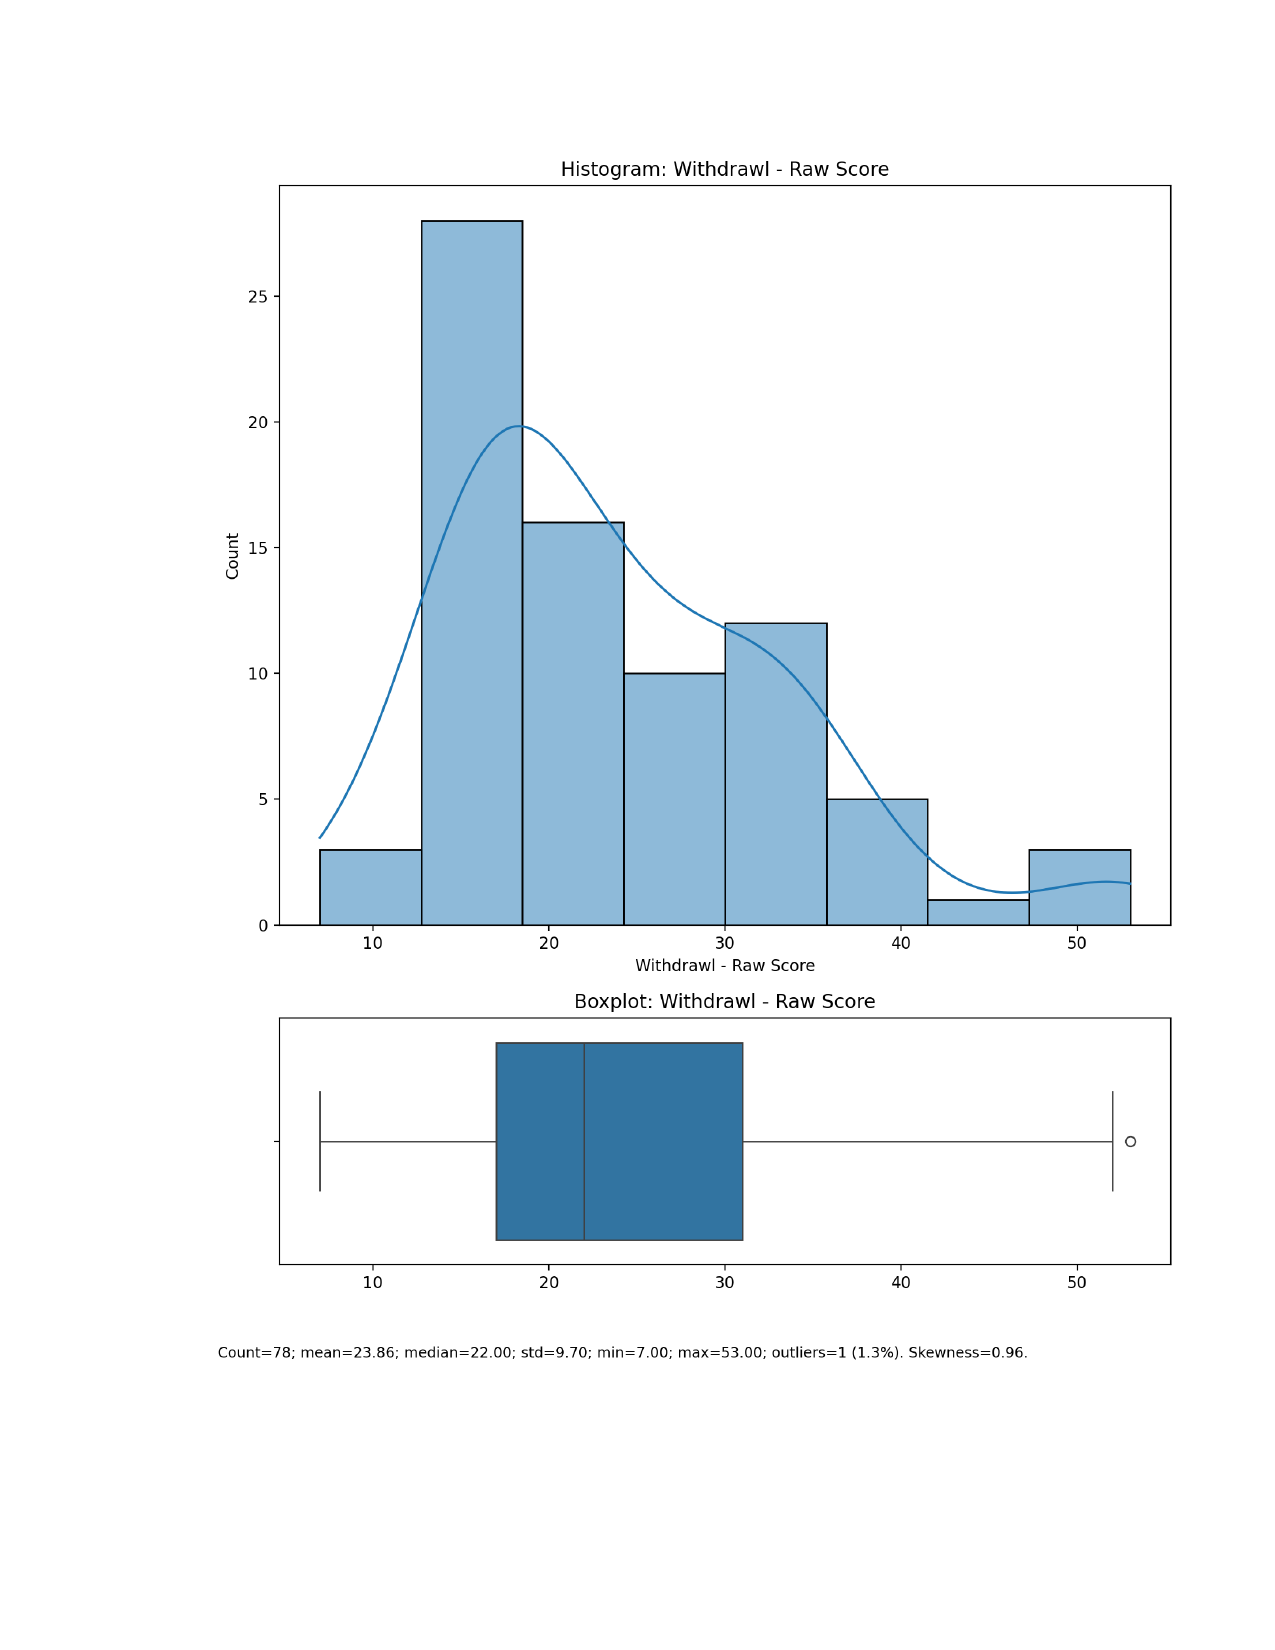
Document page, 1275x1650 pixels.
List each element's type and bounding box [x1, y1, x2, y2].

picture [206, 150, 1182, 1371]
